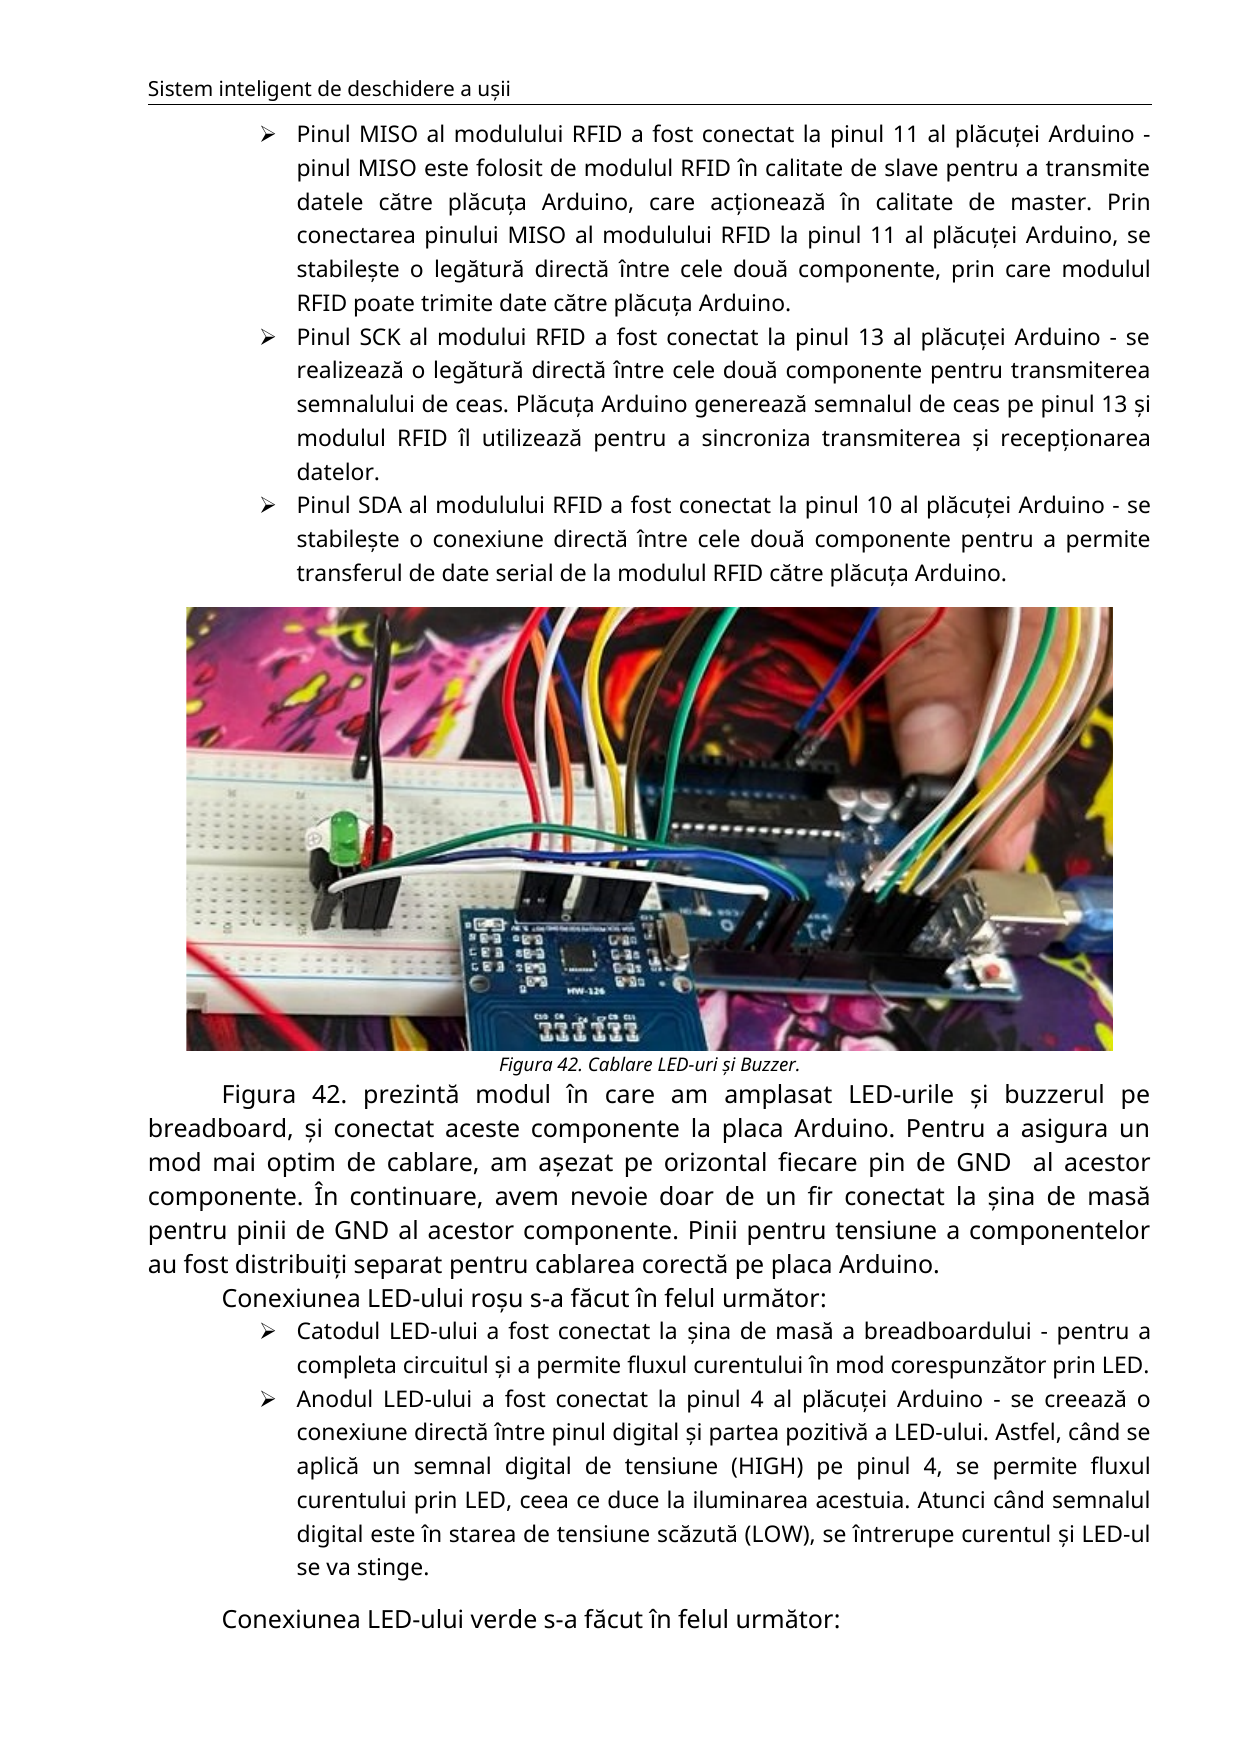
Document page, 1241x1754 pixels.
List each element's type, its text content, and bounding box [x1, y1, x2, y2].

text Conexiunea LED-ului roșu s-a făcut în felul următor: [148, 1281, 1152, 1315]
text Figura 42. prezintă modul în care am amplasat LED-urile și buzzerul pe breadboard, și conectat aceste componente la placa Arduino. Pentru a asigura un mod mai optim de cablare, am așezat pe orizontal fiecare pin de GND al acestor componente. În continuare, avem nevoie doar de un fir conectat la șina de masă pentru pinii de GND al acestor componente. Pinii pentru tensiune a componentelor au fost distribuiți separat pentru cablarea corectă pe placa Arduino. [148, 1077, 1152, 1281]
list Catodul LED-ului a fost conectat la șina de masă a breadboardului - pentru a completa circuitul și a permite fluxul curentului în mod corespunzător prin LED. [259, 1315, 1152, 1380]
list Pinul SDA al modulului RFID a fost conectat la pinul 10 al plăcuței Arduino - se stabilește o conexiune directă între cele două componente pentru a permite transferul de date serial de la modulul RFID către plăcuța Arduino. [259, 489, 1152, 588]
list Pinul MISO al modulului RFID a fost conectat la pinul 11 al plăcuței Arduino - pinul MISO este folosit de modulul RFID în calitate de slave pentru a transmite datele către plăcuța Arduino, care acționează în calitate de master. Prin conectarea pinului MISO al modulului RFID la pinul 11 al plăcuței Arduino, se stabilește o legătură directă între cele două componente, prin care modulul RFID poate trimite date către plăcuța Arduino. [259, 118, 1152, 318]
text Figura 42. Cablare LED-uri și Buzzer. [148, 1051, 1152, 1077]
list Anodul LED-ului a fost conectat la pinul 4 al plăcuței Arduino - se creează o conexiune directă între pinul digital și partea pozitivă a LED-ului. Astfel, când se aplică un semnal digital de tensiune (HIGH) pe pinul 4, se permite fluxul curentului prin LED, ceea ce duce la iluminarea acestuia. Atunci când semnalul digital este în starea de tensiune scăzută (LOW), se întrerupe curentul și LED-ul se va stinge. [259, 1382, 1152, 1582]
text Conexiunea LED-ului verde s-a făcut în felul următor: [148, 1602, 1152, 1636]
picture [186, 607, 1113, 1051]
list Pinul SCK al modului RFID a fost conectat la pinul 13 al plăcuței Arduino - se realizează o legătură directă între cele două componente pentru transmiterea semnalului de ceas. Plăcuța Arduino generează semnalul de ceas pe pinul 13 și modulul RFID îl utilizează pentru a sincroniza transmiterea și recepționarea datelor. [259, 321, 1152, 487]
